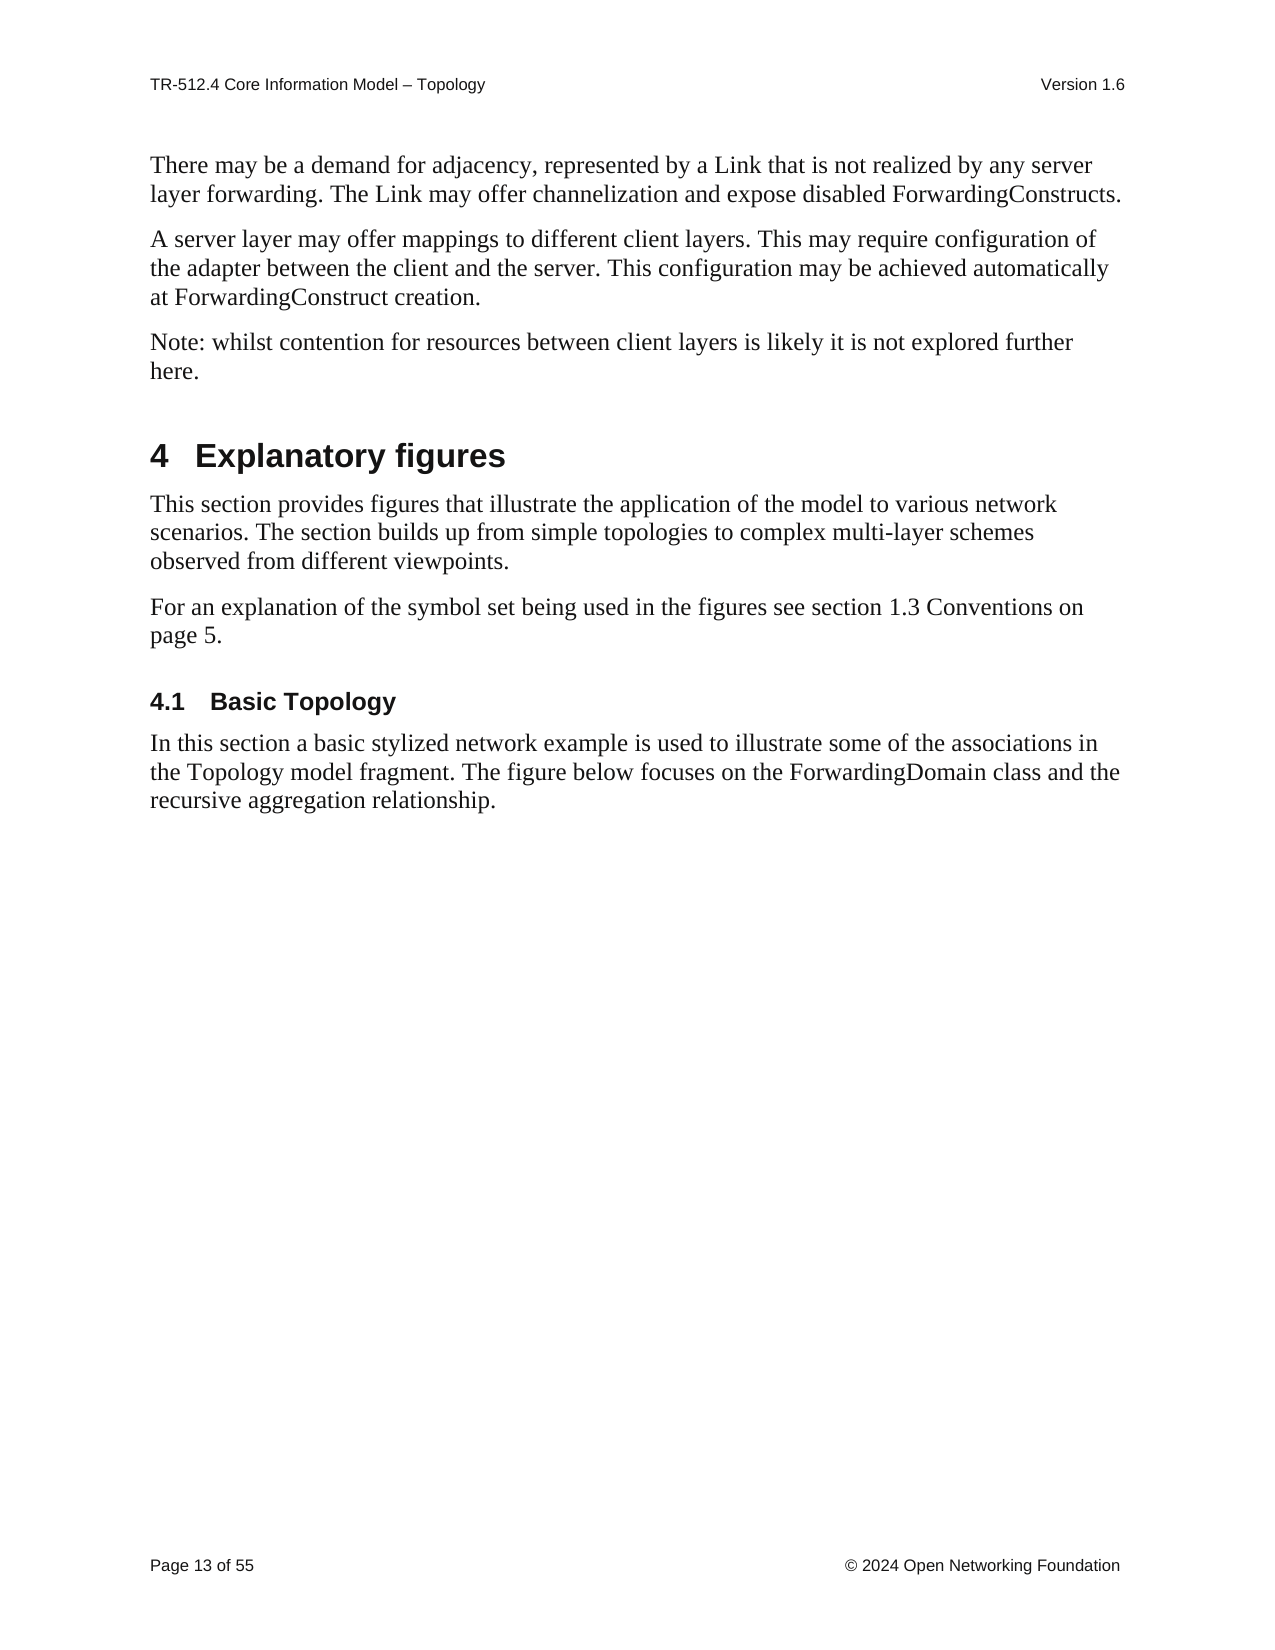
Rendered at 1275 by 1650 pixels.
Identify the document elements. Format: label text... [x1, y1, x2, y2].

text This section provides figures that illustrate the application of the model to various network scenarios. The section builds up from simple topologies to complex multi-layer schemes observed from different viewpoints. [150, 489, 1125, 575]
text Note: whilst contention for resources between client layers is likely it is not explored further here. [150, 327, 1125, 384]
text There may be a demand for adjacency, represented by a Link that is not realized by any server layer forwarding. The Link may offer channelization and expose disabled ForwardingConstructs. [150, 150, 1125, 207]
text A server layer may offer mappings to different client layers. This may require configuration of the adapter between the client and the server. This configuration may be achieved automatically at ForwardingConstruct creation. [150, 224, 1125, 310]
text In this section a basic stylized network example is used to illustrate some of the associations in the Topology model fragment. The figure below focuses on the ForwardingDomain class and the recursive aggregation relationship. [150, 728, 1125, 814]
subtitle Explanatory figures [150, 430, 1125, 476]
text For an explanation of the symbol set being used in the figures see section 1.3 Conventions on page 6. [150, 592, 1125, 649]
subtitle Basic Topology [150, 687, 1125, 715]
